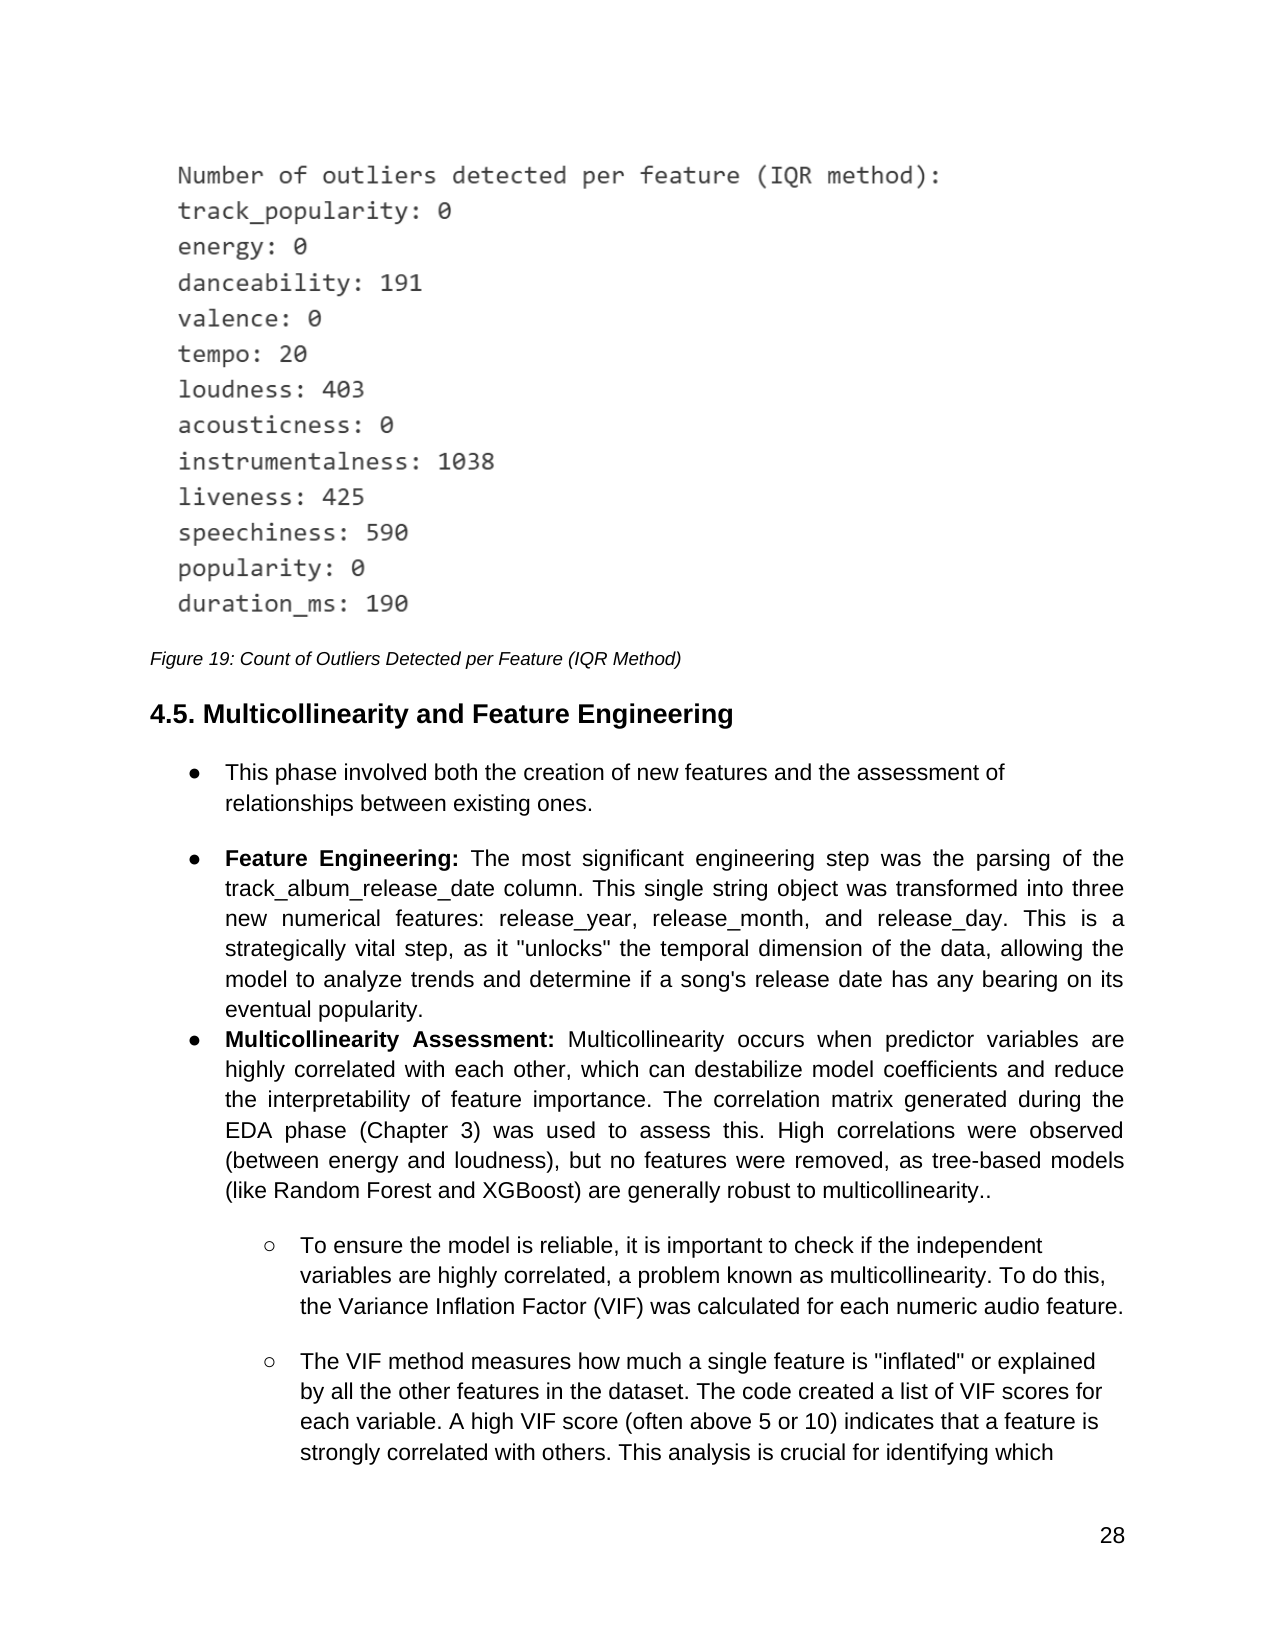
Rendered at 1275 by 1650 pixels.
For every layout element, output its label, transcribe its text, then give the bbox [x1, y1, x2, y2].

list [262, 1348, 1125, 1465]
list Multicollinearity Assessment: Multicollinearity occurs when predictor variables are highly correlated with each other, which can destabilize model coefficients and reduce the interpretability of feature importance. The correlation matrix generated during the EDA phase (Chapter 3) was used to assess this. High correlations were observed (between energy and loudness), but no features were removed, as tree-based models (like Random Forest and XGBoost) are generally robust to multicollinearity.. [187, 1026, 1125, 1203]
list To ensure the model is reliable, it is important to check if the independent variables are highly correlated, a problem known as multicollinearity. To do this, the Variance Inflation Factor (VIF) was calculated for each numeric audio feature. [262, 1232, 1125, 1319]
subtitle 4.5. Multicollinearity and Feature Engineering [150, 698, 1125, 729]
list Feature Engineering: The most significant engineering step was the parsing of the track_album_release_date column. This single string object was transformed into three new numerical features: release_year, release_month, and release_day. This is a strategically vital step, as it "unlocks" the temporal dimension of the data, allowing the model to analyze trends and determine if a song's release date has any bearing on its eventual popularity. [187, 845, 1125, 1022]
text Figure 19: Count of Outliers Detected per Feature (IQR Method) [150, 648, 1125, 669]
list This phase involved both the creation of new features and the assessment of relationships between existing ones. [187, 759, 1125, 816]
picture [150, 150, 973, 644]
